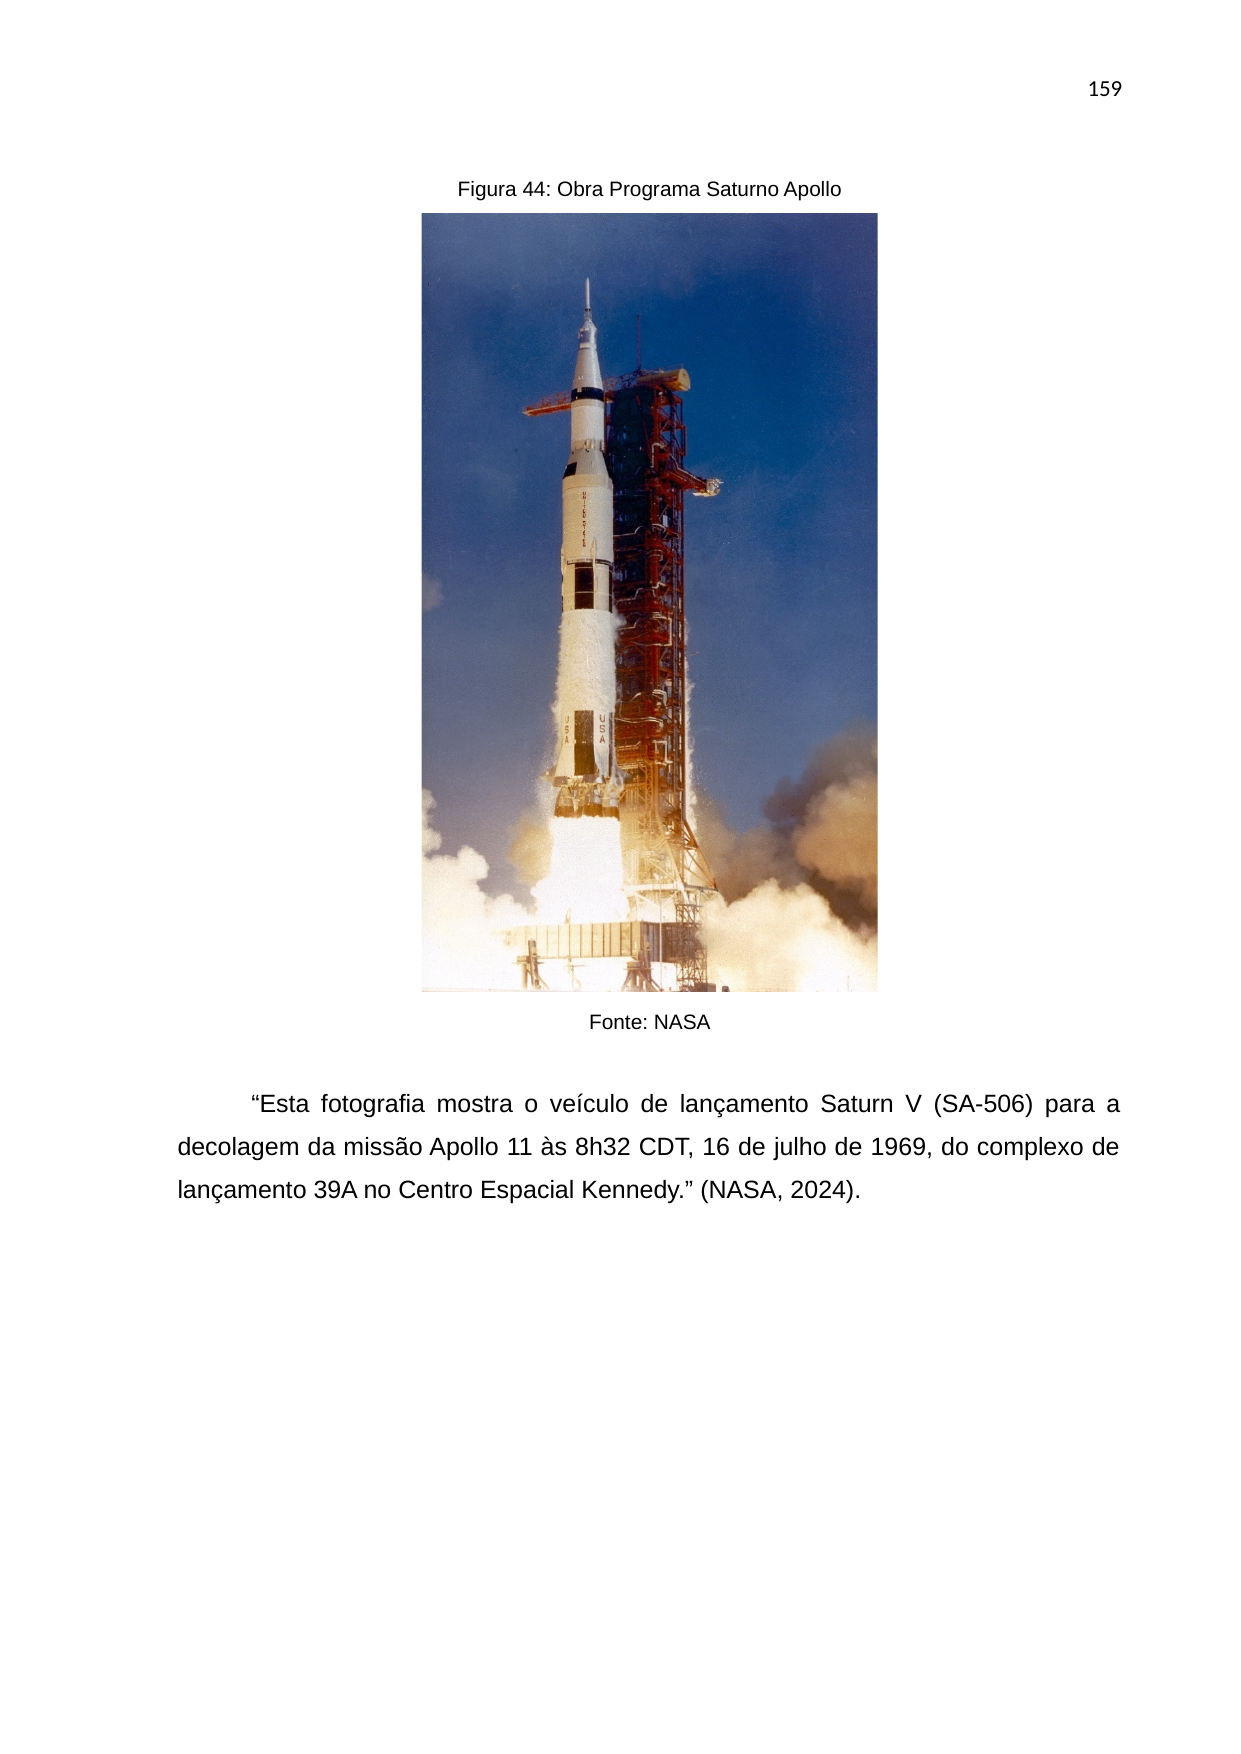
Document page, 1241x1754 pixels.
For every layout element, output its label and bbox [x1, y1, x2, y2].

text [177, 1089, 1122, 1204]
picture [421, 213, 878, 992]
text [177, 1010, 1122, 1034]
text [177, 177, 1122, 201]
